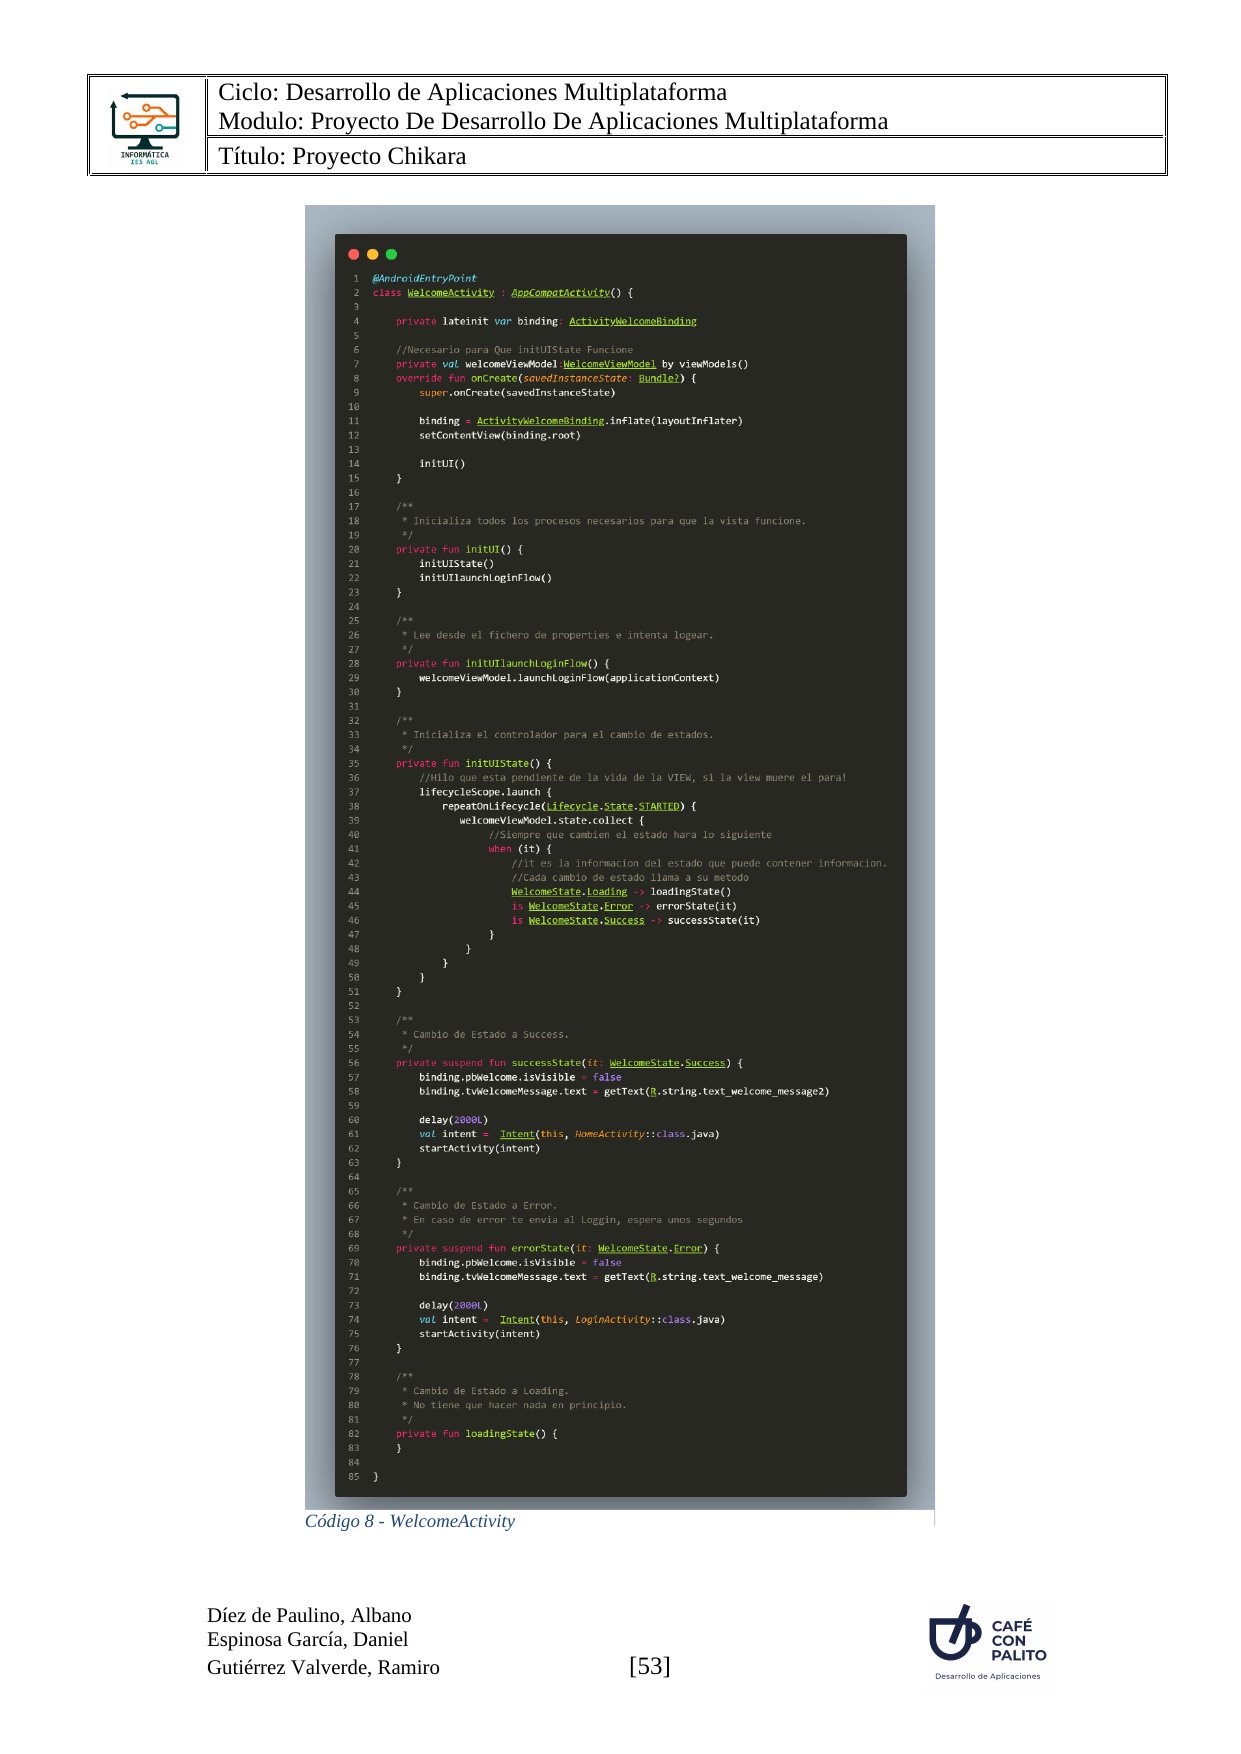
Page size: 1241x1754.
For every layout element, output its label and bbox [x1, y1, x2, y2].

picture [305, 205, 936, 1526]
picture [921, 1595, 1058, 1695]
picture [106, 87, 186, 168]
